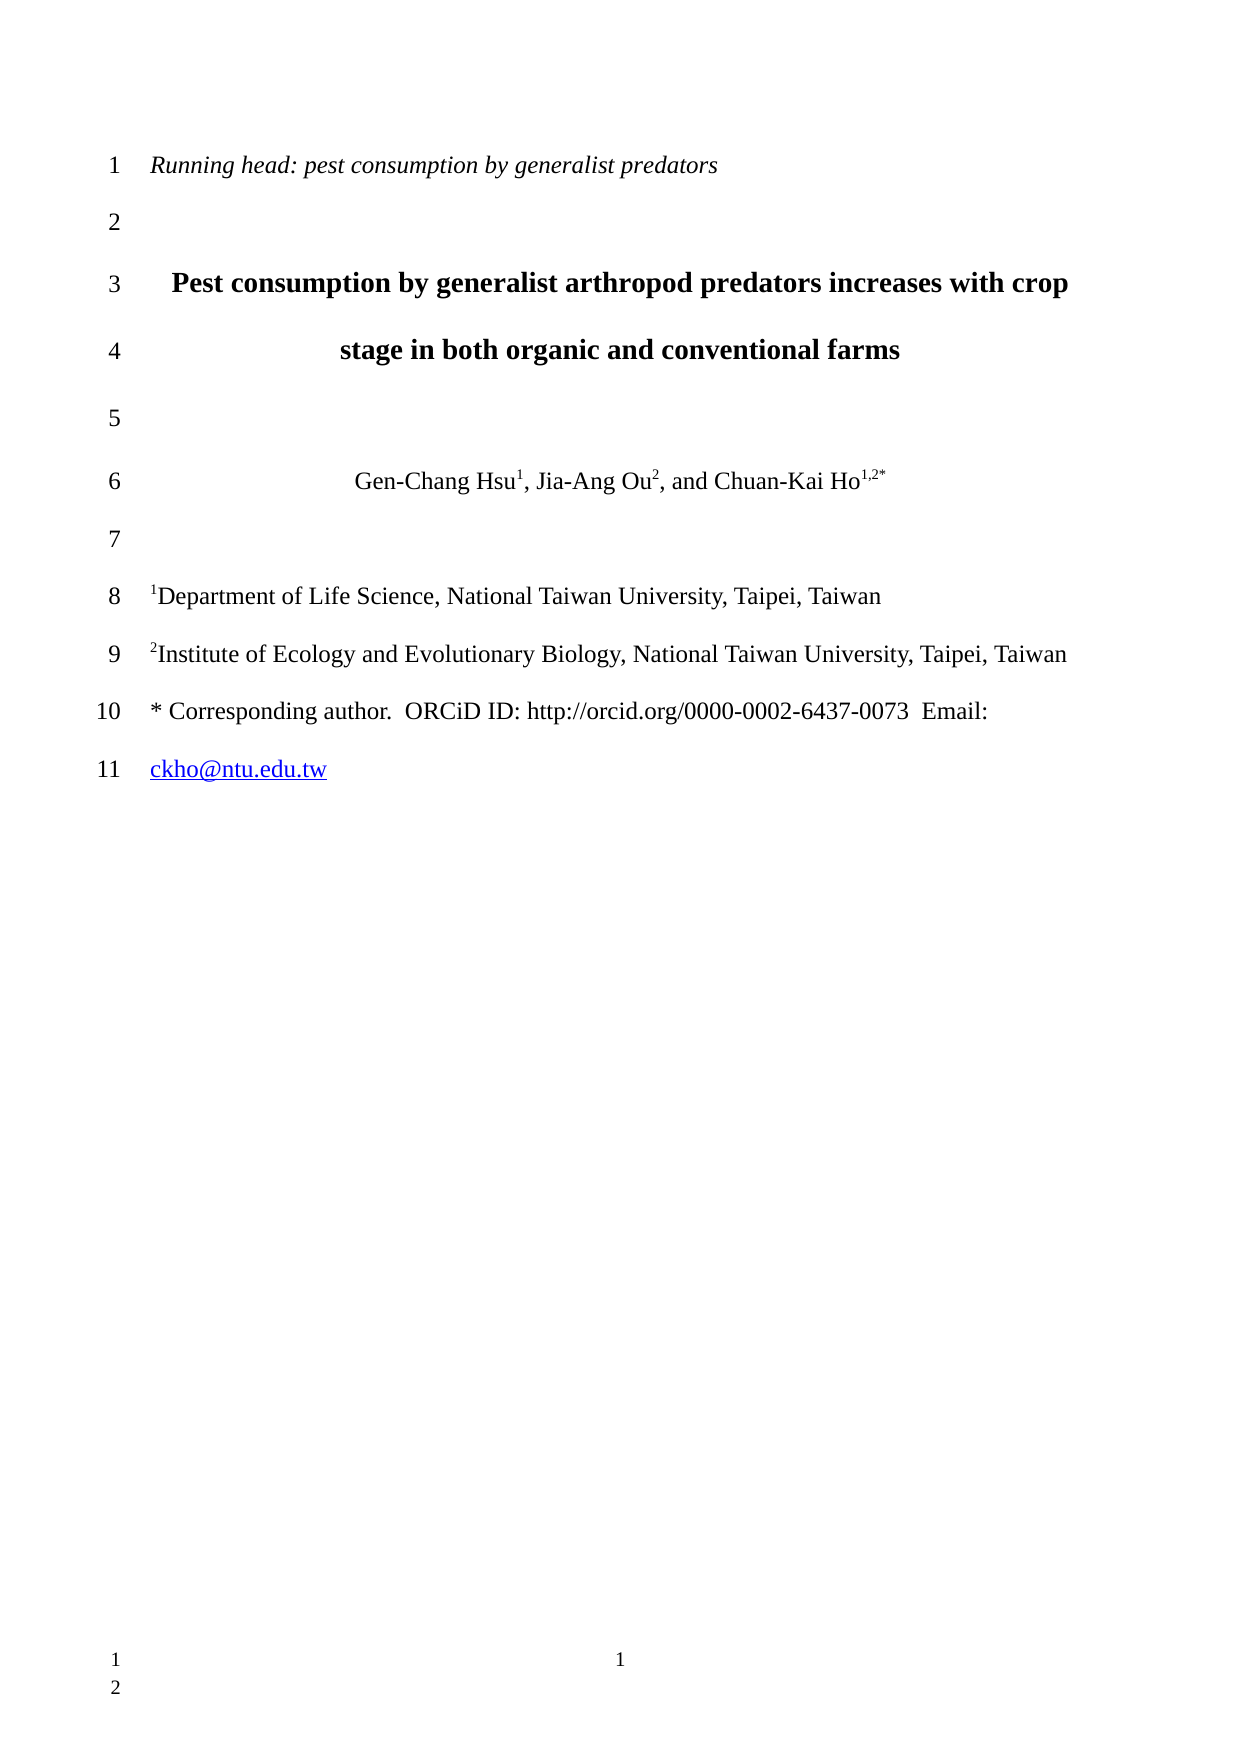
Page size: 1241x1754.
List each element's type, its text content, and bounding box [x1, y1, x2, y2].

text 2Institute of Ecology and Evolutionary Biology, National Taiwan University, Taipei, Taiwan [150, 639, 1090, 667]
text 1Department of Life Science, National Taiwan University, Taipei, Taiwan [150, 581, 1090, 610]
text Running head: pest consumption by generalist predators [150, 150, 1090, 179]
text Pest consumption by generalist arthropod predators increases with crop stage in both organic and conventional farms [150, 265, 1090, 366]
text Gen-Chang Hsu1, Jia-Ang Ou2, and Chuan-Kai Ho1,2* [150, 466, 1090, 495]
text * Corresponding author. ORCiD ID: http://orcid.org/0000-0002-6437-0073 Email: ckho@ntu.edu.tw [150, 696, 1090, 782]
